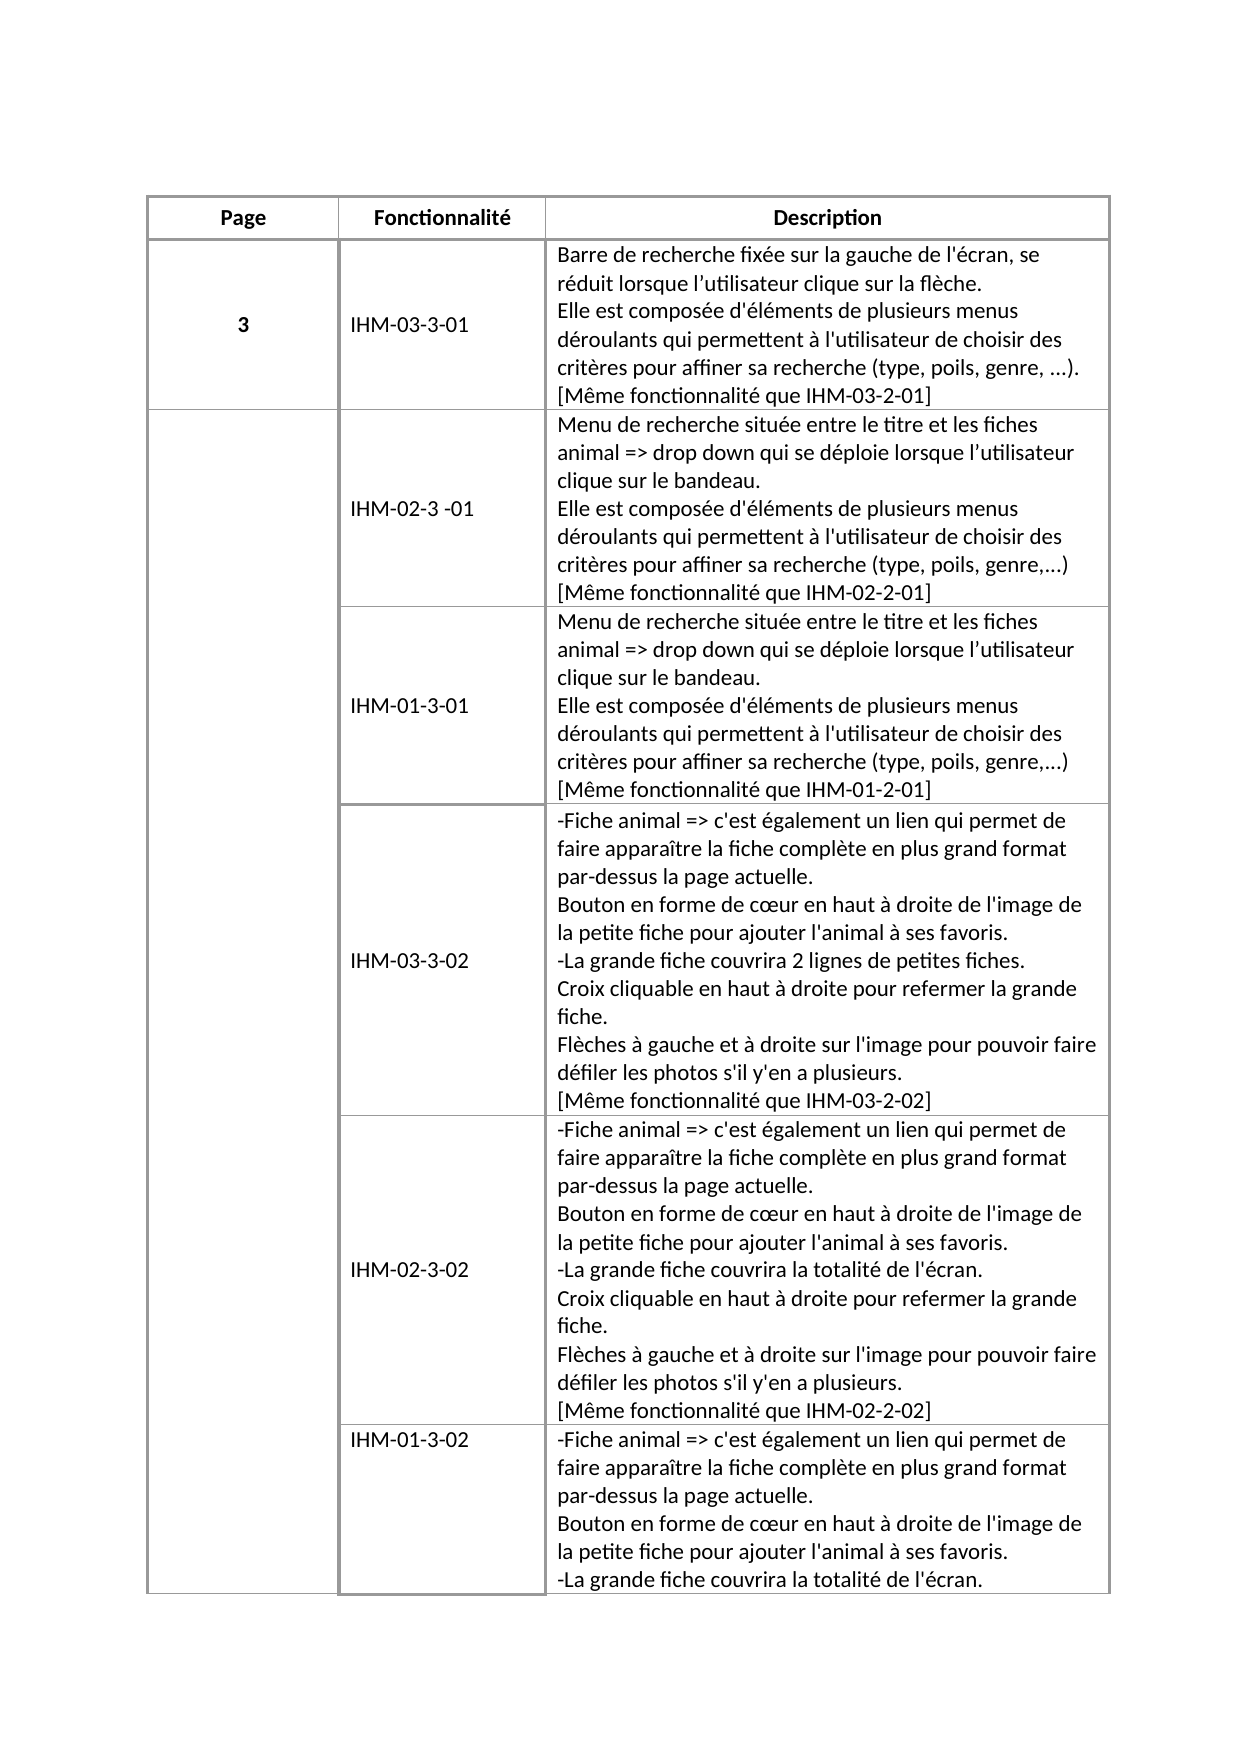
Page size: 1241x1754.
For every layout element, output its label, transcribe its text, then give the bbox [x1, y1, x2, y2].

table_cell Menu de recherche située entre le titre et les fiches animal => drop down qui se déploie lorsque l’utilisateur clique sur le bandeau. Elle est composée d'éléments de plusieurs menus déroulants qui permettent à l'utilisateur de choisir des critères pour affiner sa recherche (type, poils, genre,...) [Même fonctionnalité que IHM-02-2-01] [547, 410, 1108, 606]
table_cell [547, 1425, 1108, 1593]
table_cell IHM-02-3 -01 [341, 410, 544, 606]
table_cell 3 [149, 241, 337, 409]
table_cell IHM-01-3-01 [341, 607, 544, 803]
table_cell Barre de recherche fixée sur la gauche de l'écran, se réduit lorsque l’utilisateur clique sur la flèche. Elle est composée d'éléments de plusieurs menus déroulants qui permettent à l'utilisateur de choisir des critères pour affiner sa recherche (type, poils, genre, ...). [Même fonctionnalité que IHM-03-2-01] [547, 241, 1108, 409]
table_cell -Fiche animal => c'est également un lien qui permet de faire apparaître la fiche complète en plus grand format par-dessus la page actuelle. Bouton en forme de cœur en haut à droite de l'image de la petite fiche pour ajouter l'animal à ses favoris. -La grande fiche couvrira la totalité de l'écran. Croix cliquable en haut à droite pour refermer la grande fiche. Flèches à gauche et à droite sur l'image pour pouvoir faire défiler les photos s'il y'en a plusieurs. [Même fonctionnalité que IHM-02-2-02] [547, 1116, 1108, 1424]
table_cell Menu de recherche située entre le titre et les fiches animal => drop down qui se déploie lorsque l’utilisateur clique sur le bandeau. Elle est composée d'éléments de plusieurs menus déroulants qui permettent à l'utilisateur de choisir des critères pour affiner sa recherche (type, poils, genre,...) [Même fonctionnalité que IHM-01-2-01] [547, 607, 1108, 803]
table_cell IHM-01-3-02 [341, 1425, 544, 1593]
table_header Page [149, 198, 338, 237]
table_cell IHM-03-3-01 [341, 241, 544, 409]
table_header Description [546, 198, 1108, 237]
table_cell [149, 410, 337, 1593]
table_cell IHM-03-3-02 [341, 806, 544, 1114]
table_cell -Fiche animal => c'est également un lien qui permet de faire apparaître la fiche complète en plus grand format par-dessus la page actuelle. Bouton en forme de cœur en haut à droite de l'image de la petite fiche pour ajouter l'animal à ses favoris. -La grande fiche couvrira 2 lignes de petites fiches. Croix cliquable en haut à droite pour refermer la grande fiche. Flèches à gauche et à droite sur l'image pour pouvoir faire défiler les photos s'il y'en a plusieurs. [Même fonctionnalité que IHM-03-2-02] [547, 804, 1108, 1114]
table_cell IHM-02-3-02 [341, 1116, 544, 1424]
table_header Fonctionnalité [339, 198, 545, 237]
